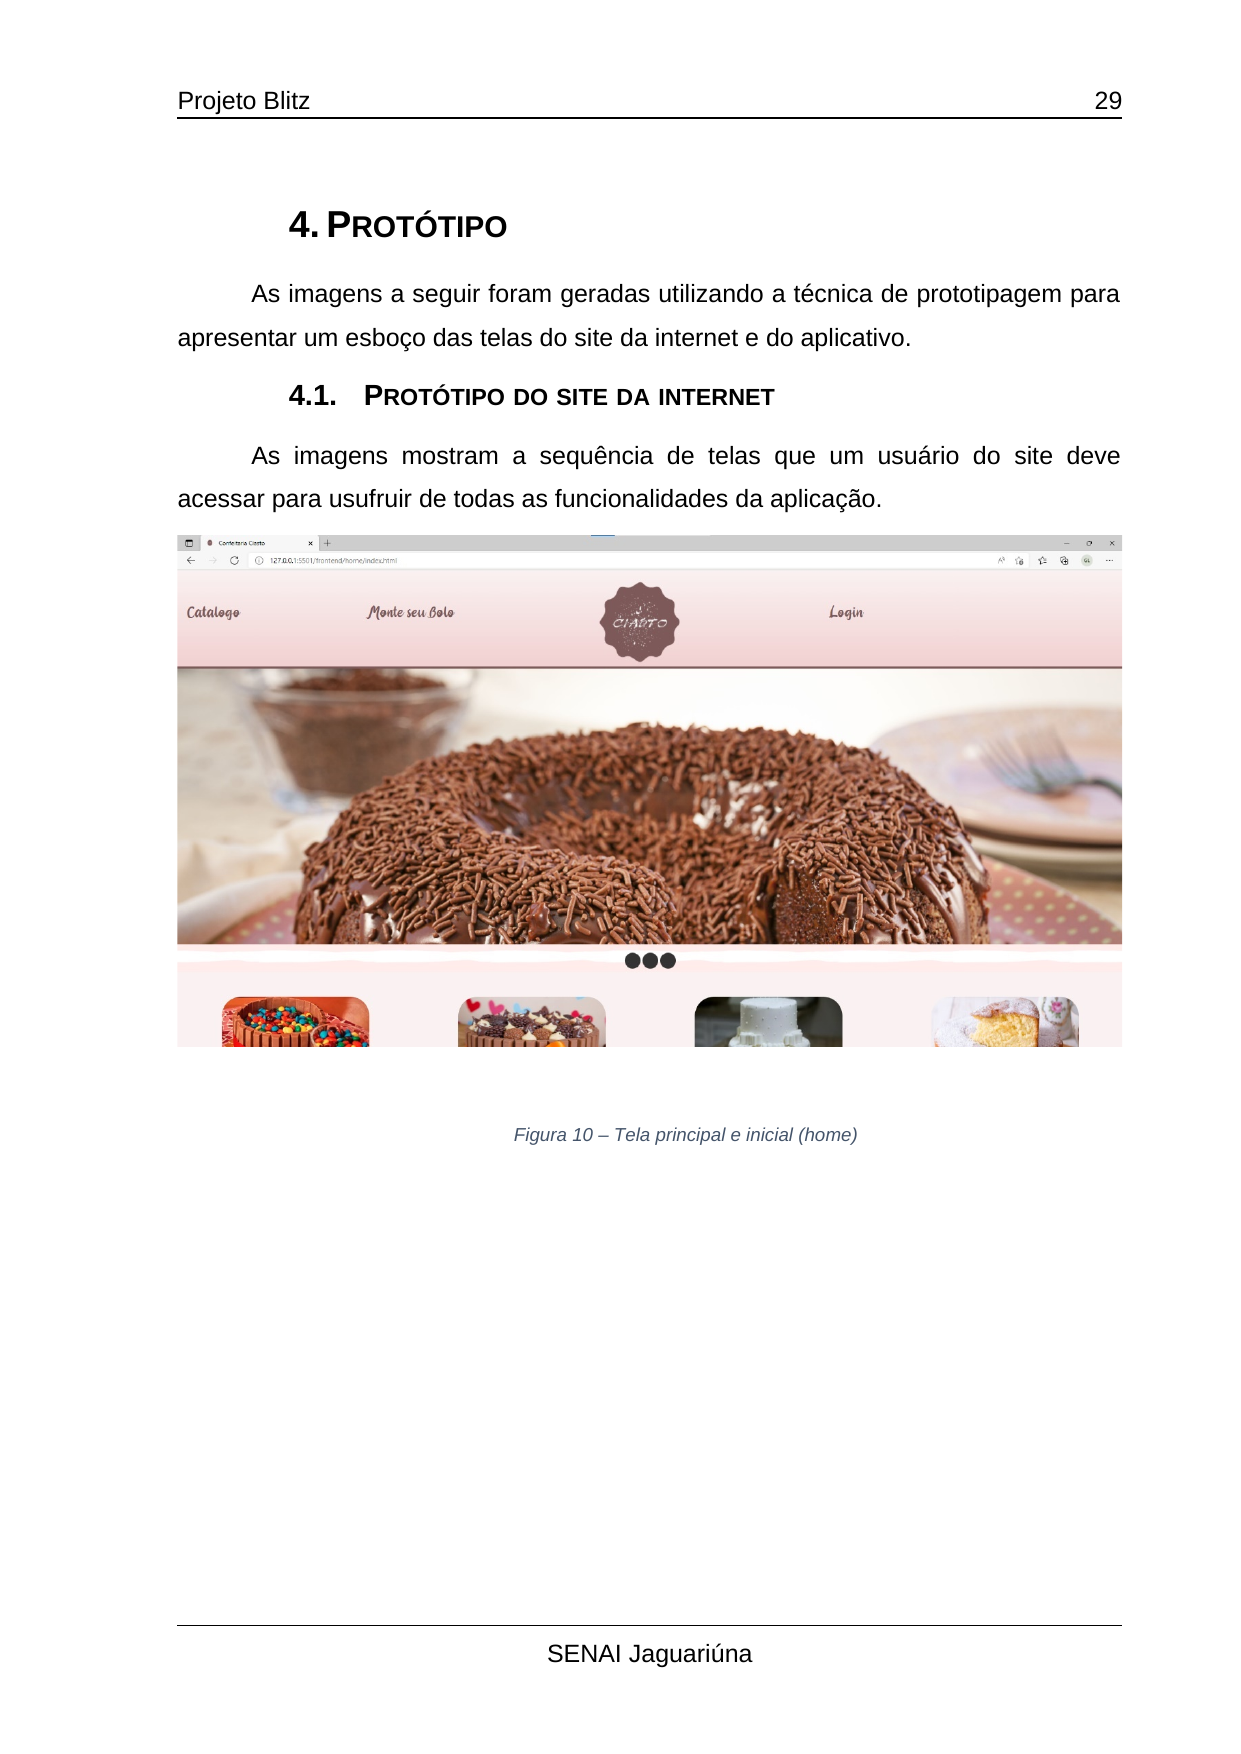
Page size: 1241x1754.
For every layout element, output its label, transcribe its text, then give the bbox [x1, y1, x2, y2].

text As imagens mostram a sequência de telas que um usuário do site deve acessar para usufruir de todas as funcionalidades da aplicação. [177, 441, 1122, 513]
text Figura 10 – Tela principal e inicial (home) [177, 1124, 1122, 1145]
subtitle Protótipo do site da internet [288, 378, 1122, 412]
text As imagens a seguir foram geradas utilizando a técnica de prototipagem para apresentar um esboço das telas do site da internet e do aplicativo. [177, 279, 1122, 351]
picture [177, 535, 1123, 1047]
subtitle Protótipo [288, 202, 1122, 245]
